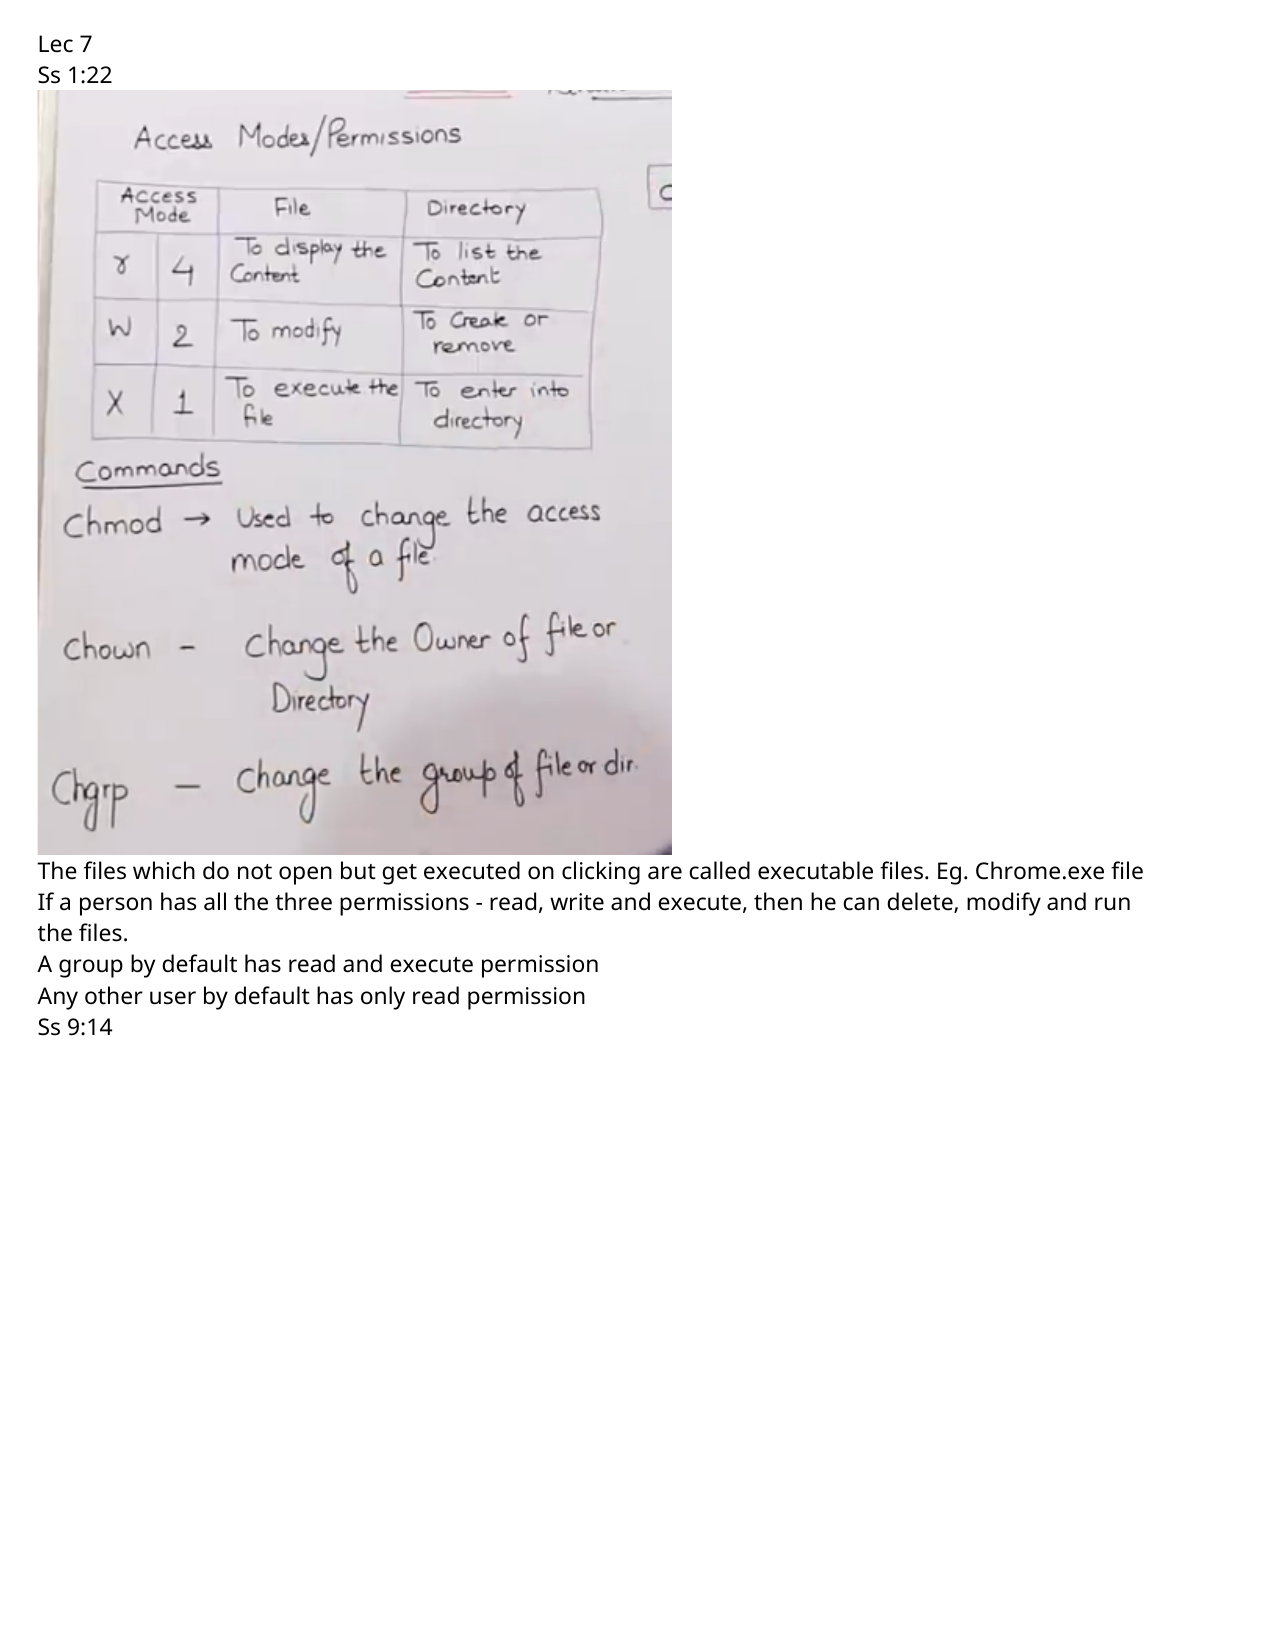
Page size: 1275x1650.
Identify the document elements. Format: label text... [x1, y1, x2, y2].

text A group by default has read and execute permission [37, 948, 1153, 980]
text The files which do not open but get executed on clicking are called executable files. Eg. Chrome.exe file [37, 855, 1153, 886]
text Lec 7 [37, 28, 1153, 59]
text Any other user by default has only read permission [37, 980, 1153, 1011]
text Ss 1:22 [37, 59, 1153, 91]
picture [37, 90, 672, 855]
text If a person has all the three permissions - read, write and execute, then he can delete, modify and run the files. [37, 886, 1153, 948]
text Ss 9:14 [37, 1011, 1153, 1042]
